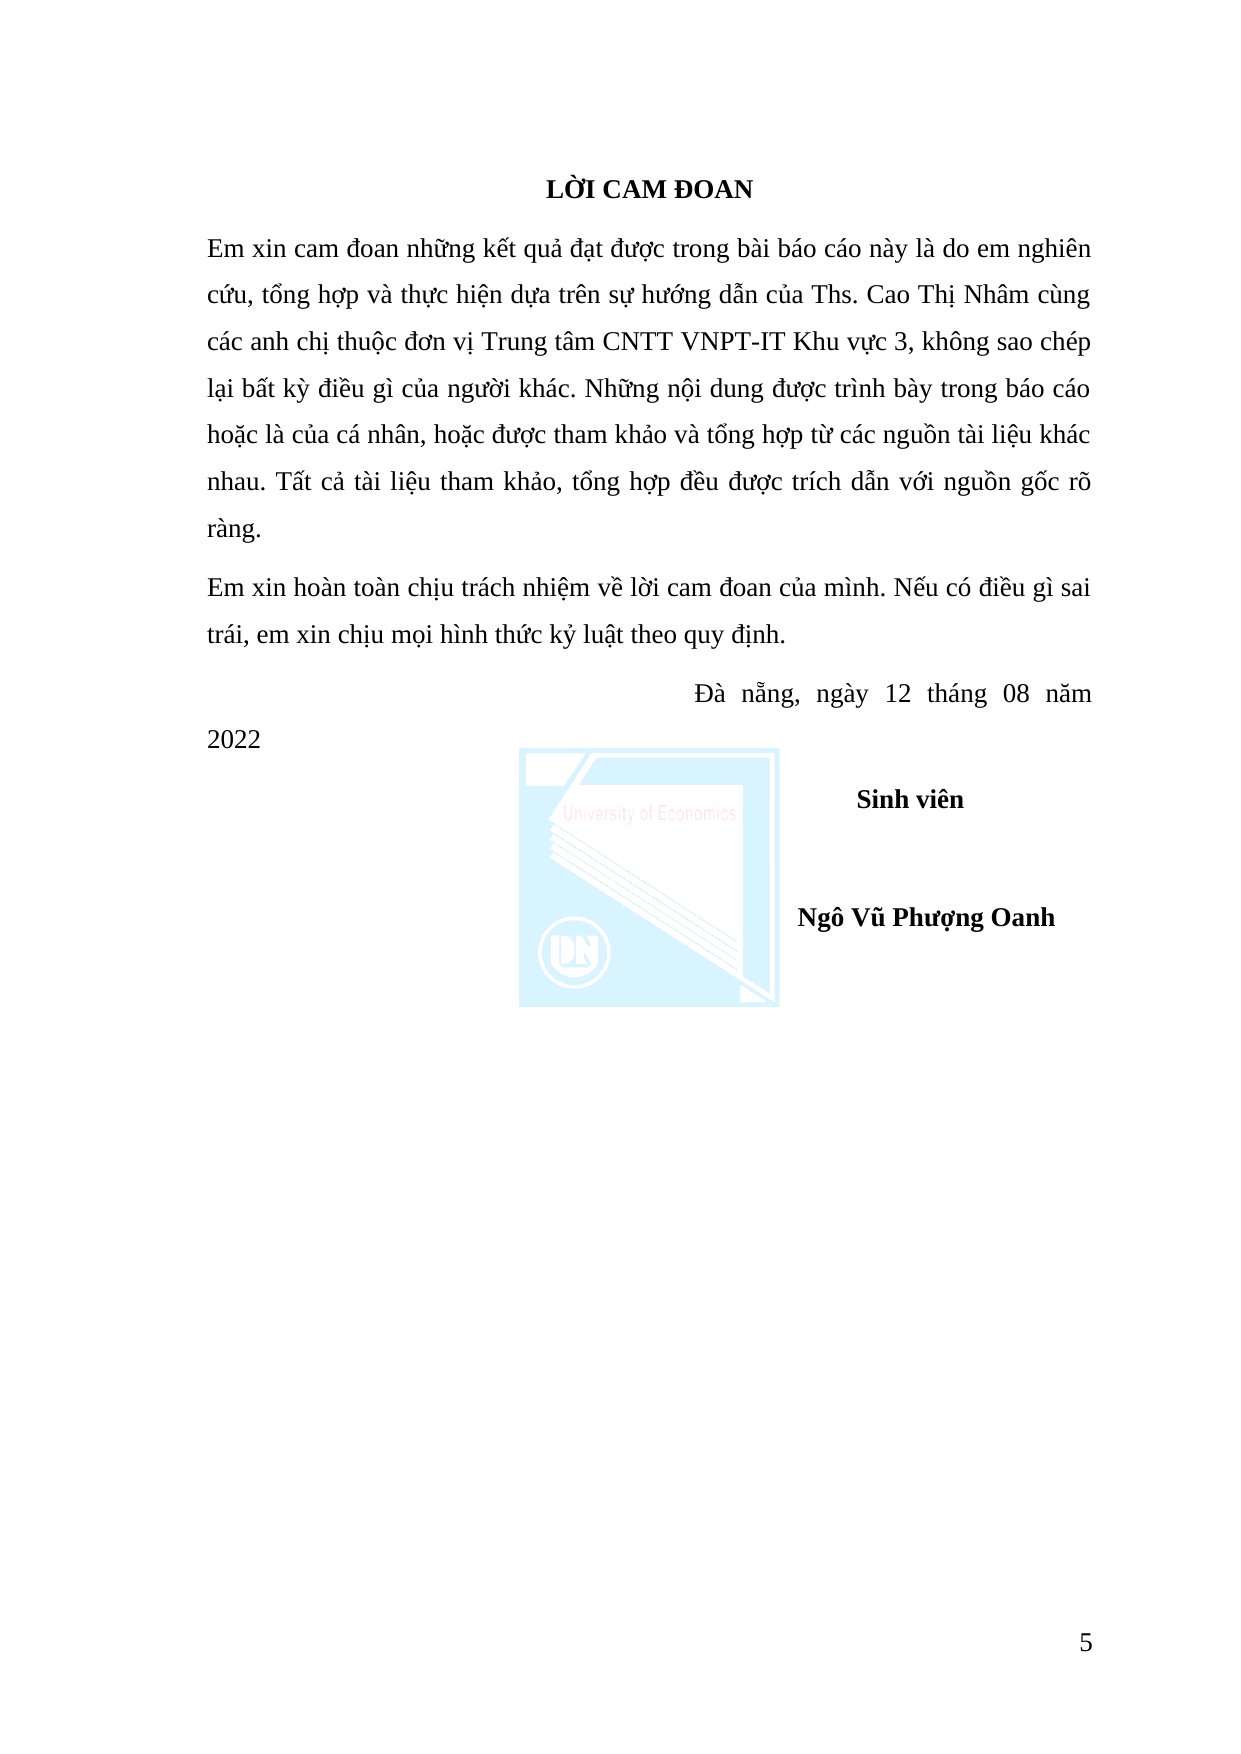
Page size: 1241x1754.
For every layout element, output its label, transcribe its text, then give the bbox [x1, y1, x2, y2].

text Ngô Vũ Phượng Oanh [207, 901, 1092, 932]
text Đà nẵng, ngày 12 tháng 08 năm 2022 [207, 677, 1092, 755]
text Sinh viên [207, 783, 1092, 814]
text LỜI CAM ĐOAN [207, 173, 1092, 204]
text Em xin hoàn toàn chịu trách nhiệm về lời cam đoan của mình. Nếu có điều gì sai trái, em xin chịu mọi hình thức kỷ luật theo quy định. [207, 571, 1092, 649]
text Em xin cam đoan những kết quả đạt được trong bài báo cáo này là do em nghiên cứu, tổng hợp và thực hiện dựa trên sự hướng dẫn của Ths. Cao Thị Nhâm cùng các anh chị thuộc đơn vị Trung tâm CNTT VNPT-IT Khu vực 3, không sao chép lại bất kỳ điều gì của người khác. Những nội dung được trình bày trong báo cáo hoặc là của cá nhân, hoặc được tham khảo và tổng hợp từ các nguồn tài liệu khác nhau. Tất cả tài liệu tham khảo, tổng hợp đều được trích dẫn với nguồn gốc rõ ràng. [207, 232, 1092, 543]
